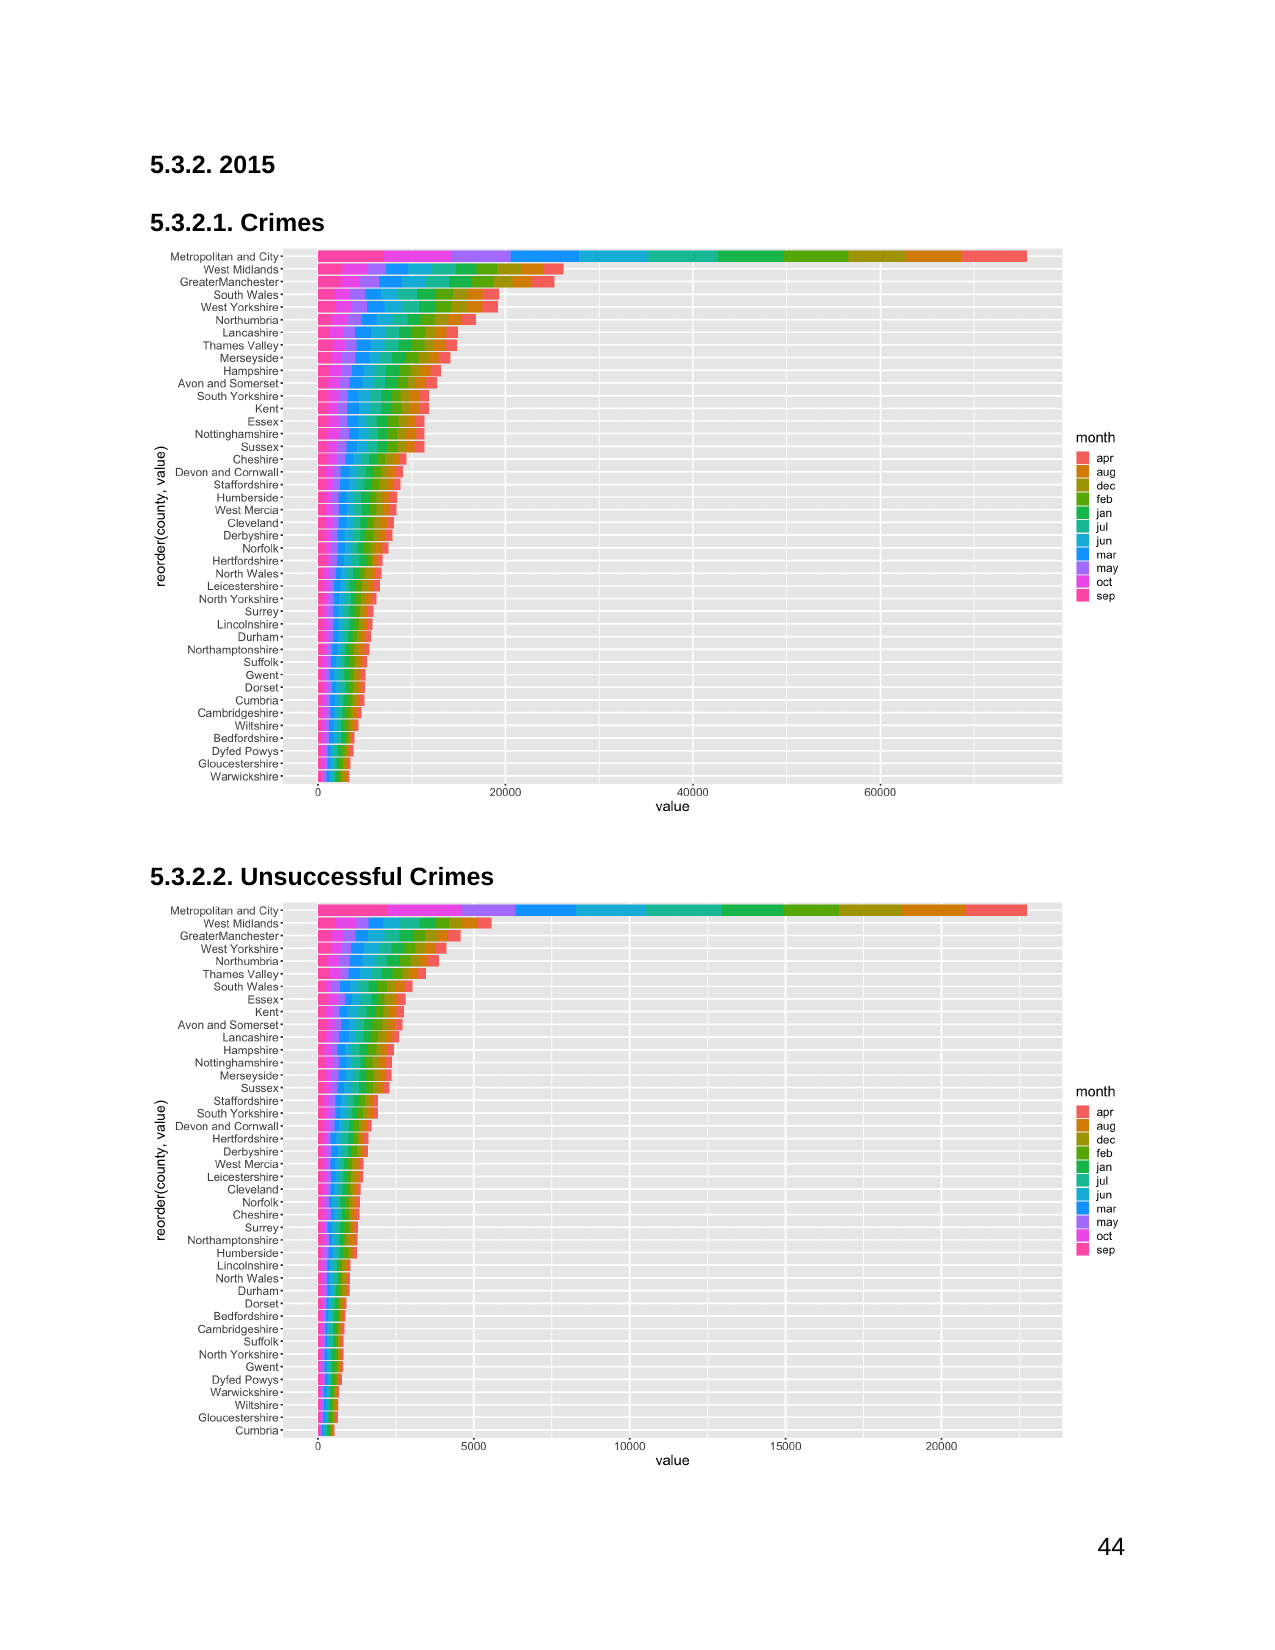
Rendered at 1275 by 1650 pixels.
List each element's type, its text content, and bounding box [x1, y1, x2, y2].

subtitle 5.3.2. 2015 [150, 150, 1125, 179]
subtitle 5.3.2.2. Unsuccessful Crimes [150, 861, 1125, 890]
subtitle 5.3.2.1. Crimes [150, 208, 1125, 237]
picture [150, 245, 1125, 818]
picture [150, 898, 1125, 1472]
